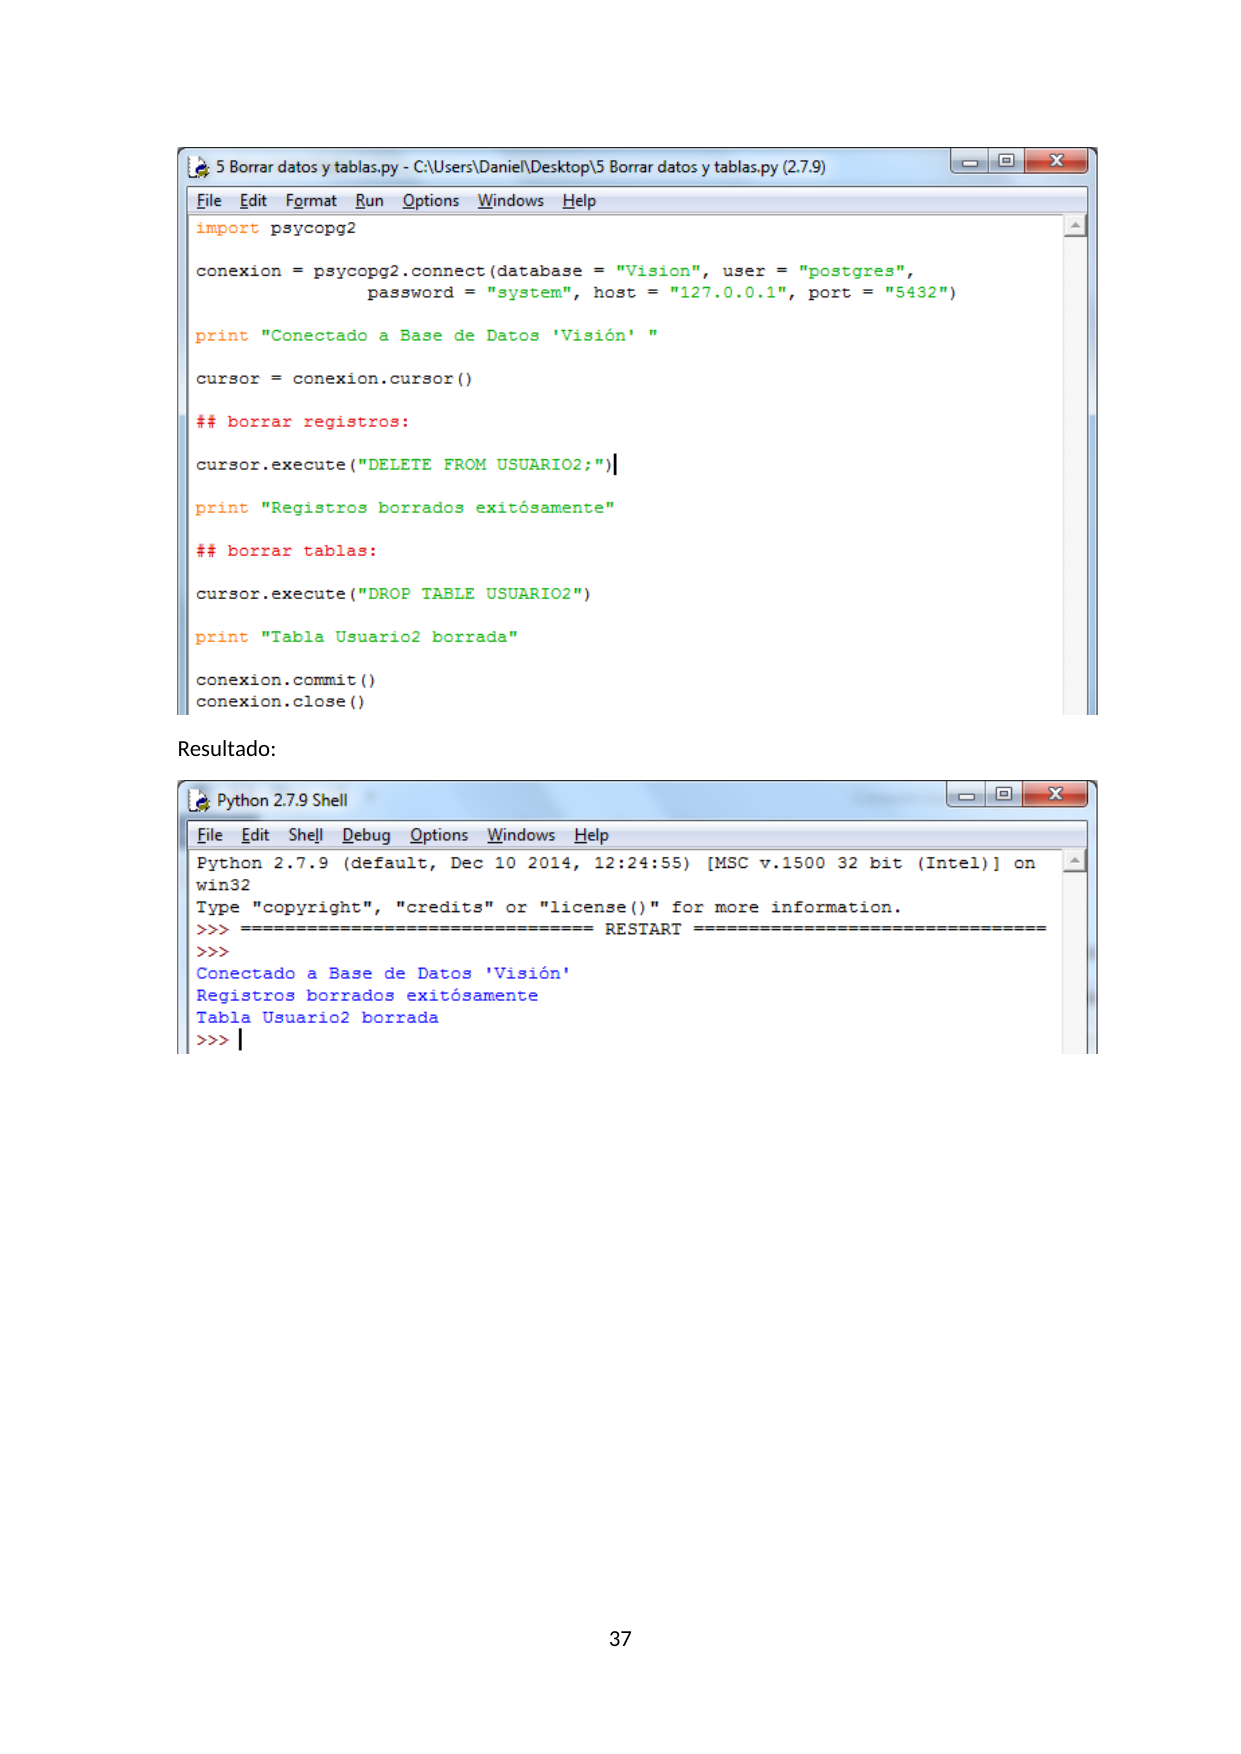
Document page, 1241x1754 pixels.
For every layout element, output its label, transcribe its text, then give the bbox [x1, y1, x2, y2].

text Resultado: [177, 734, 1063, 762]
picture [177, 147, 1098, 715]
picture [177, 780, 1098, 1054]
